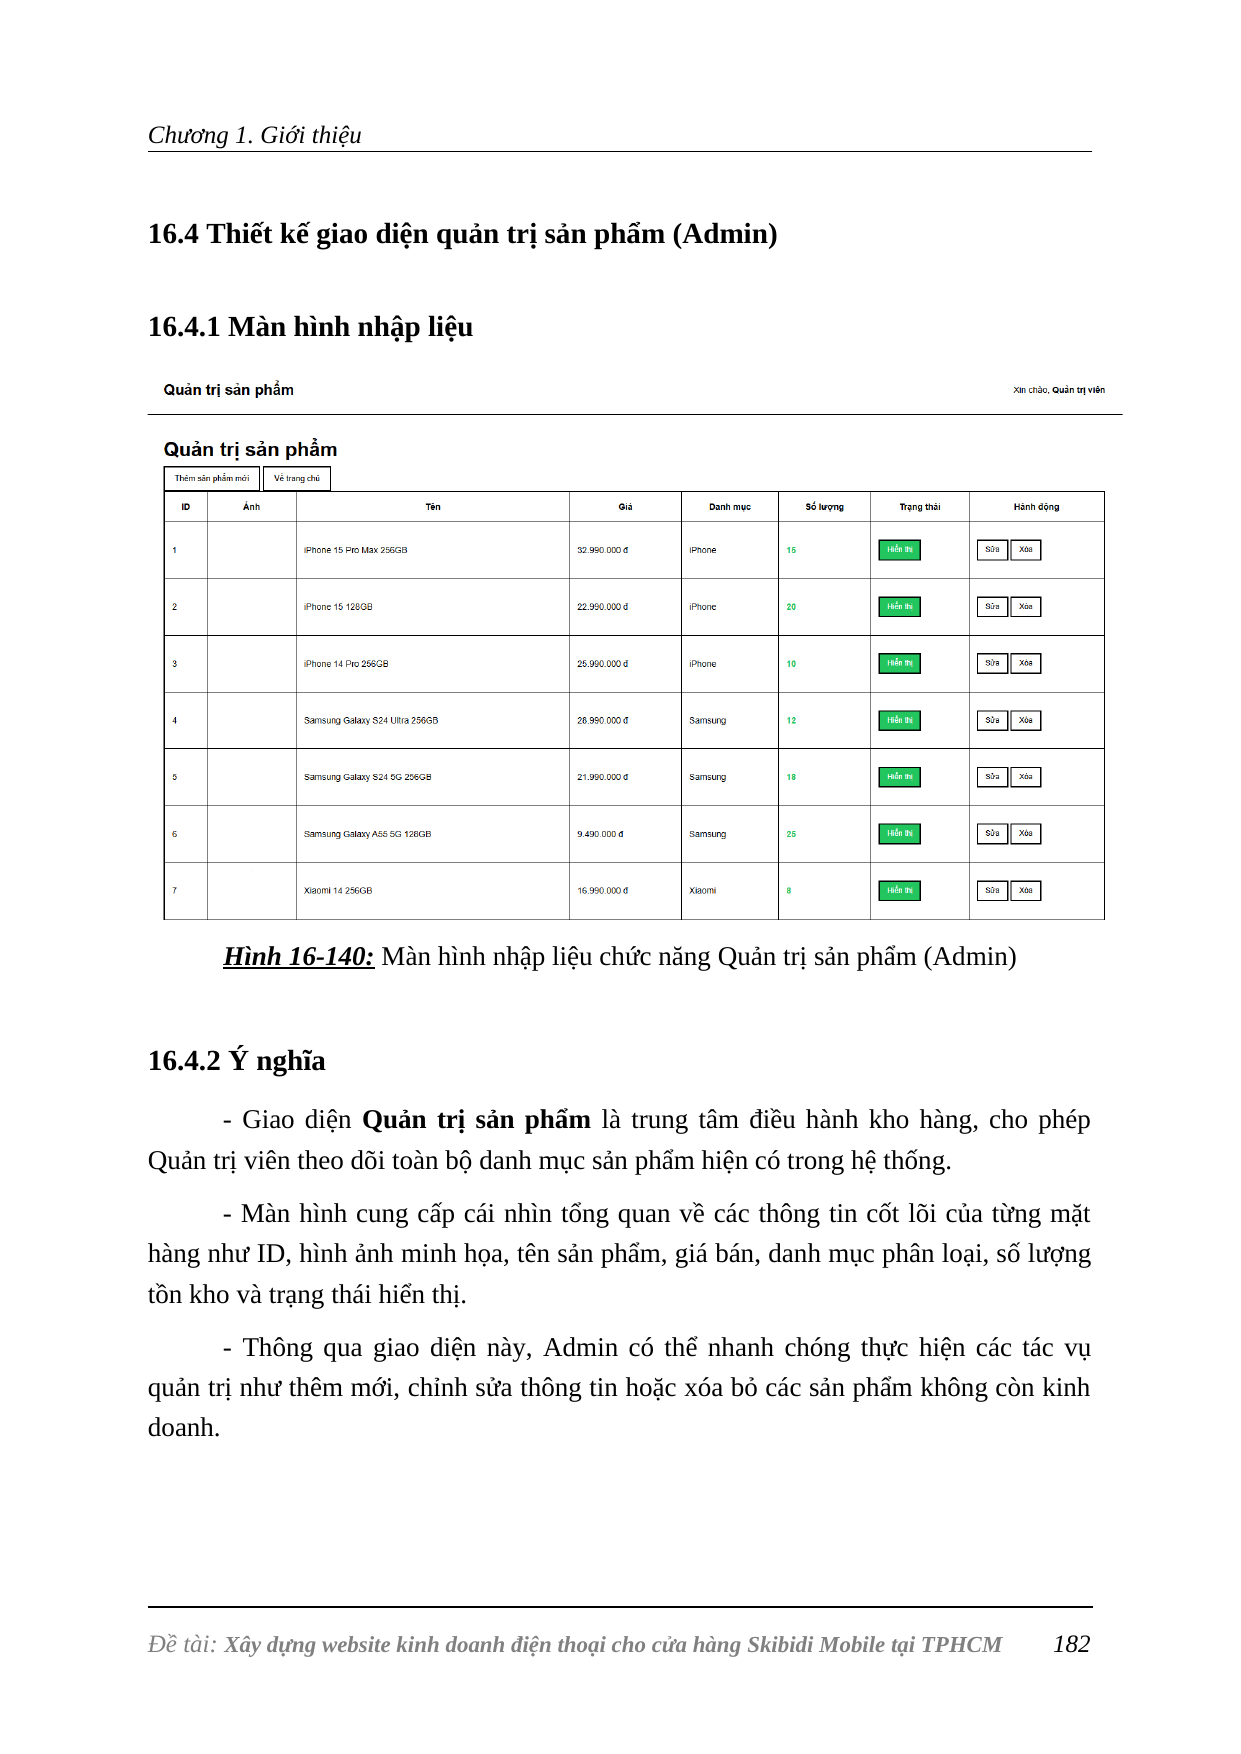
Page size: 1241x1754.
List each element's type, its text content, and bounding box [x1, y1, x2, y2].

picture [147, 369, 1123, 920]
text - Giao diện Quản trị sản phẩm là trung tâm điều hành kho hàng, cho phép Quản trị viên theo dõi toàn bộ danh mục sản phẩm hiện có trong hệ thống. [148, 1104, 1092, 1175]
subtitle Thiết kế giao diện quản trị sản phẩm (Admin) [148, 207, 1092, 253]
text - Màn hình cung cấp cái nhìn tổng quan về các thông tin cốt lõi của từng mặt hàng như ID, hình ảnh minh họa, tên sản phẩm, giá bán, danh mục phân loại, số lượng tồn kho và trạng thái hiển thị. [148, 1197, 1092, 1309]
subtitle Màn hình nhập liệu [148, 303, 1092, 344]
subtitle Ý nghĩa [148, 1037, 1092, 1079]
text - Thông qua giao diện này, Admin có thể nhanh chóng thực hiện các tác vụ quản trị như thêm mới, chỉnh sửa thông tin hoặc xóa bỏ các sản phẩm không còn kinh doanh. [148, 1331, 1092, 1443]
